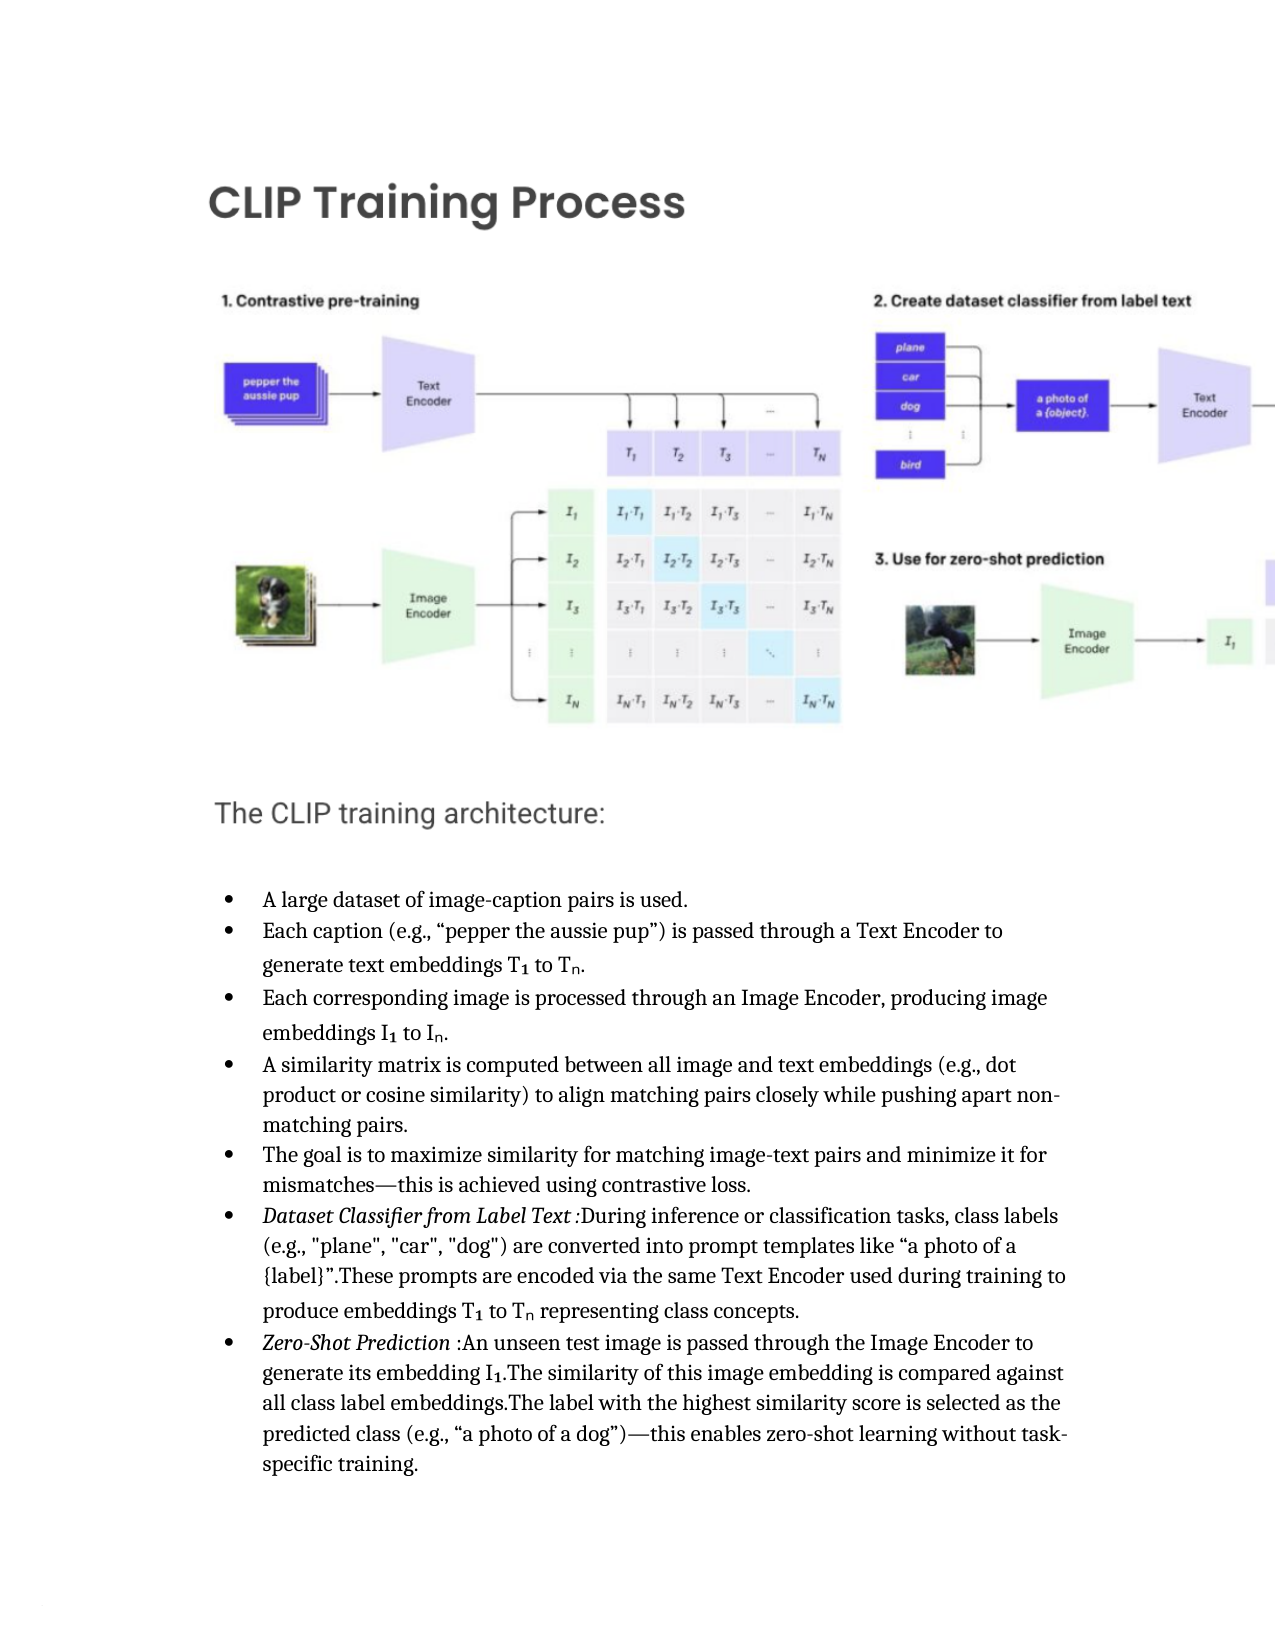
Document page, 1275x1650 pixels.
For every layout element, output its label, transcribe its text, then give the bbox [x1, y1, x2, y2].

list Each caption (e.g., “pepper the aussie pup”) is passed through a Text Encoder to generate text embeddings T₁ to Tₙ. [225, 917, 1087, 980]
list A large dataset of image-caption pairs is used. [225, 887, 1087, 913]
picture [187, 150, 1275, 863]
list Each corresponding image is processed through an Image Encoder, producing image embeddings I₁ to Iₙ. [225, 984, 1087, 1047]
list A similarity matrix is computed between all image and text embeddings (e.g., dot product or cosine similarity) to align matching pairs closely while pushing apart non-matching pairs. [225, 1051, 1087, 1138]
list Zero-Shot Prediction :An unseen test image is passed through the Image Encoder to generate its embedding I₁.The similarity of this image embedding is compared against all class label embeddings.The label with the highest similarity score is selected as the predicted class (e.g., “a photo of a dog”)—this enables zero-shot learning without task-specific training. [225, 1330, 1087, 1477]
list The goal is to maximize similarity for matching image-text pairs and minimize it for mismatches—this is achieved using contrastive loss. [225, 1142, 1087, 1198]
list Dataset Classifier from Label Text :During inference or classification tasks, class labels (e.g., "plane", "car", "dog") are converted into prompt templates like “a photo of a {label}”.These prompts are encoded via the same Text Encoder used during training to produce embeddings T₁ to Tₙ representing class concepts. [225, 1202, 1087, 1325]
